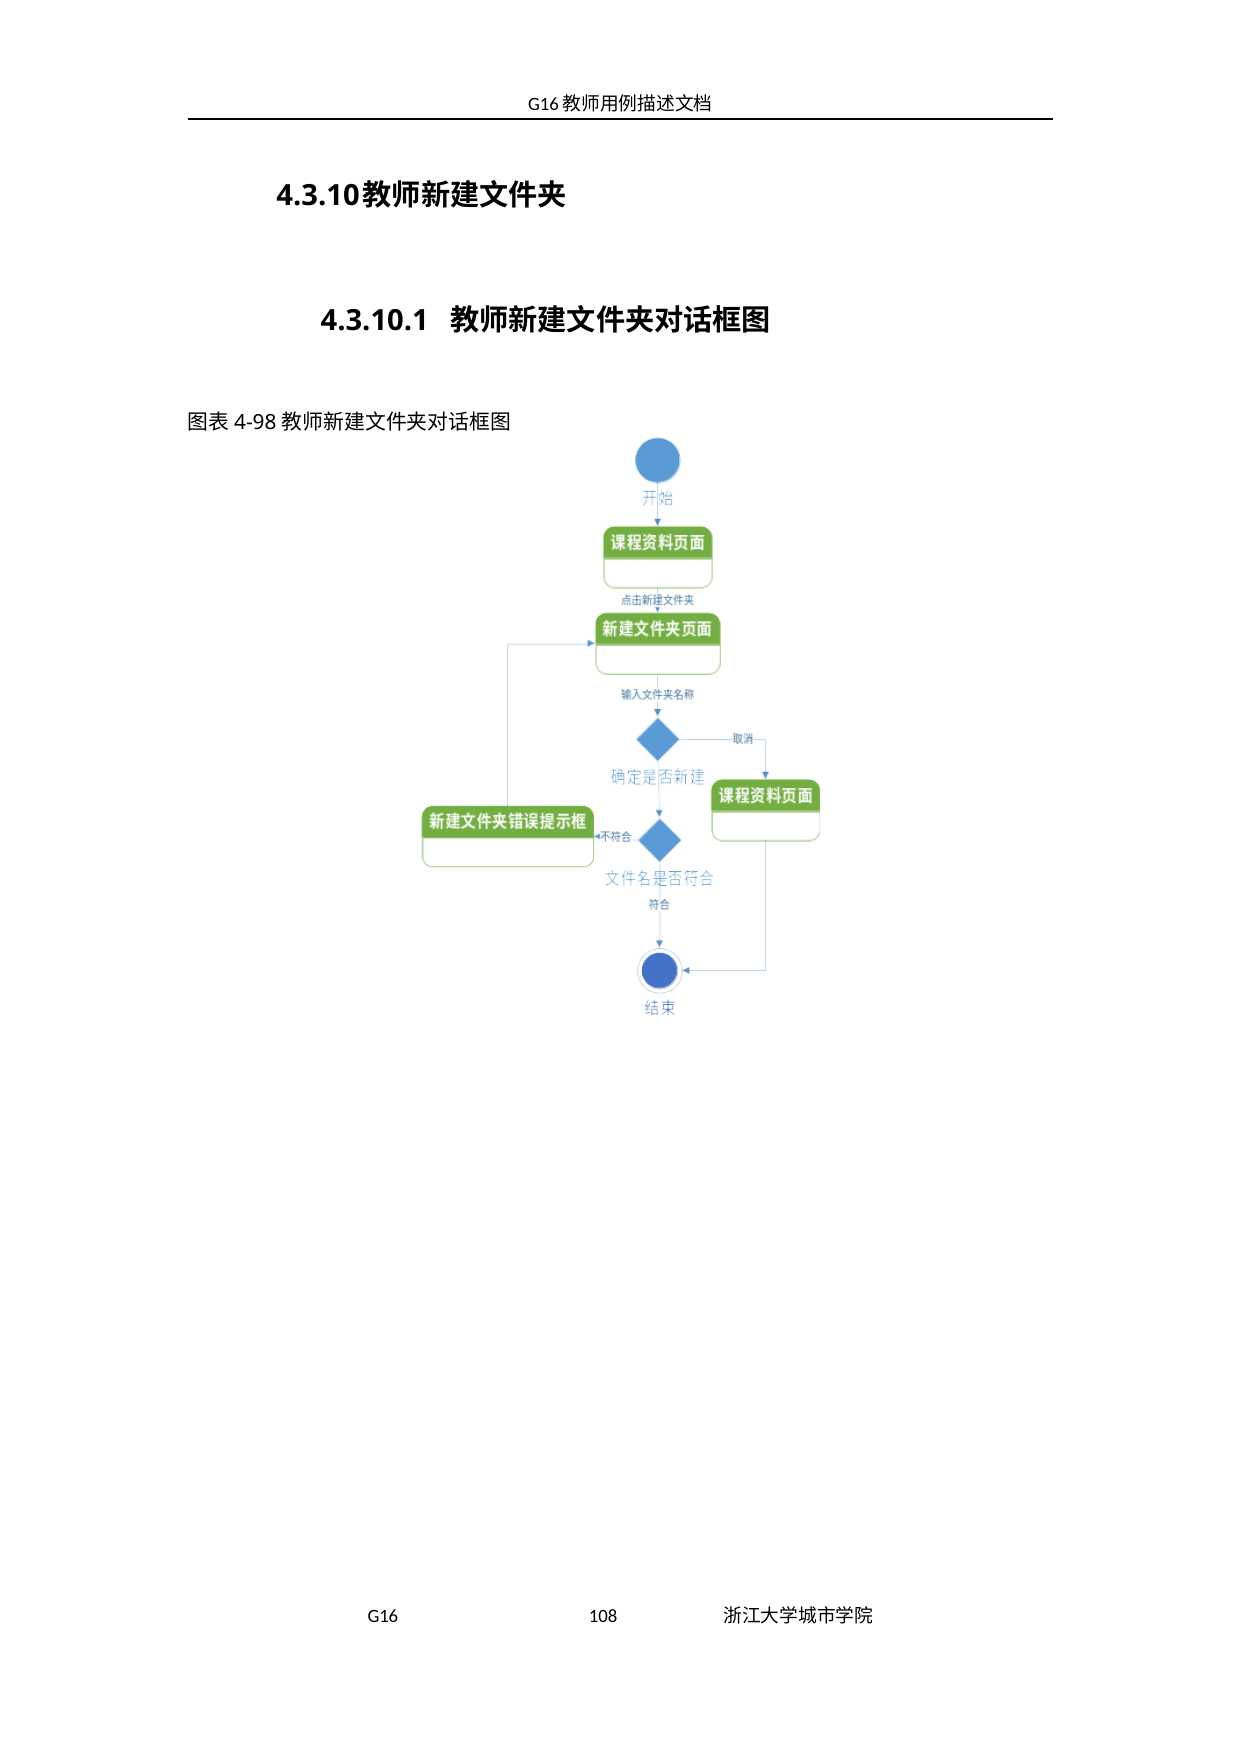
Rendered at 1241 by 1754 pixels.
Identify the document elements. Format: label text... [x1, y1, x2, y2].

subtitle 教师新建文件夹 [276, 160, 1053, 225]
subtitle 教师新建文件夹对话框图 [320, 285, 1053, 350]
